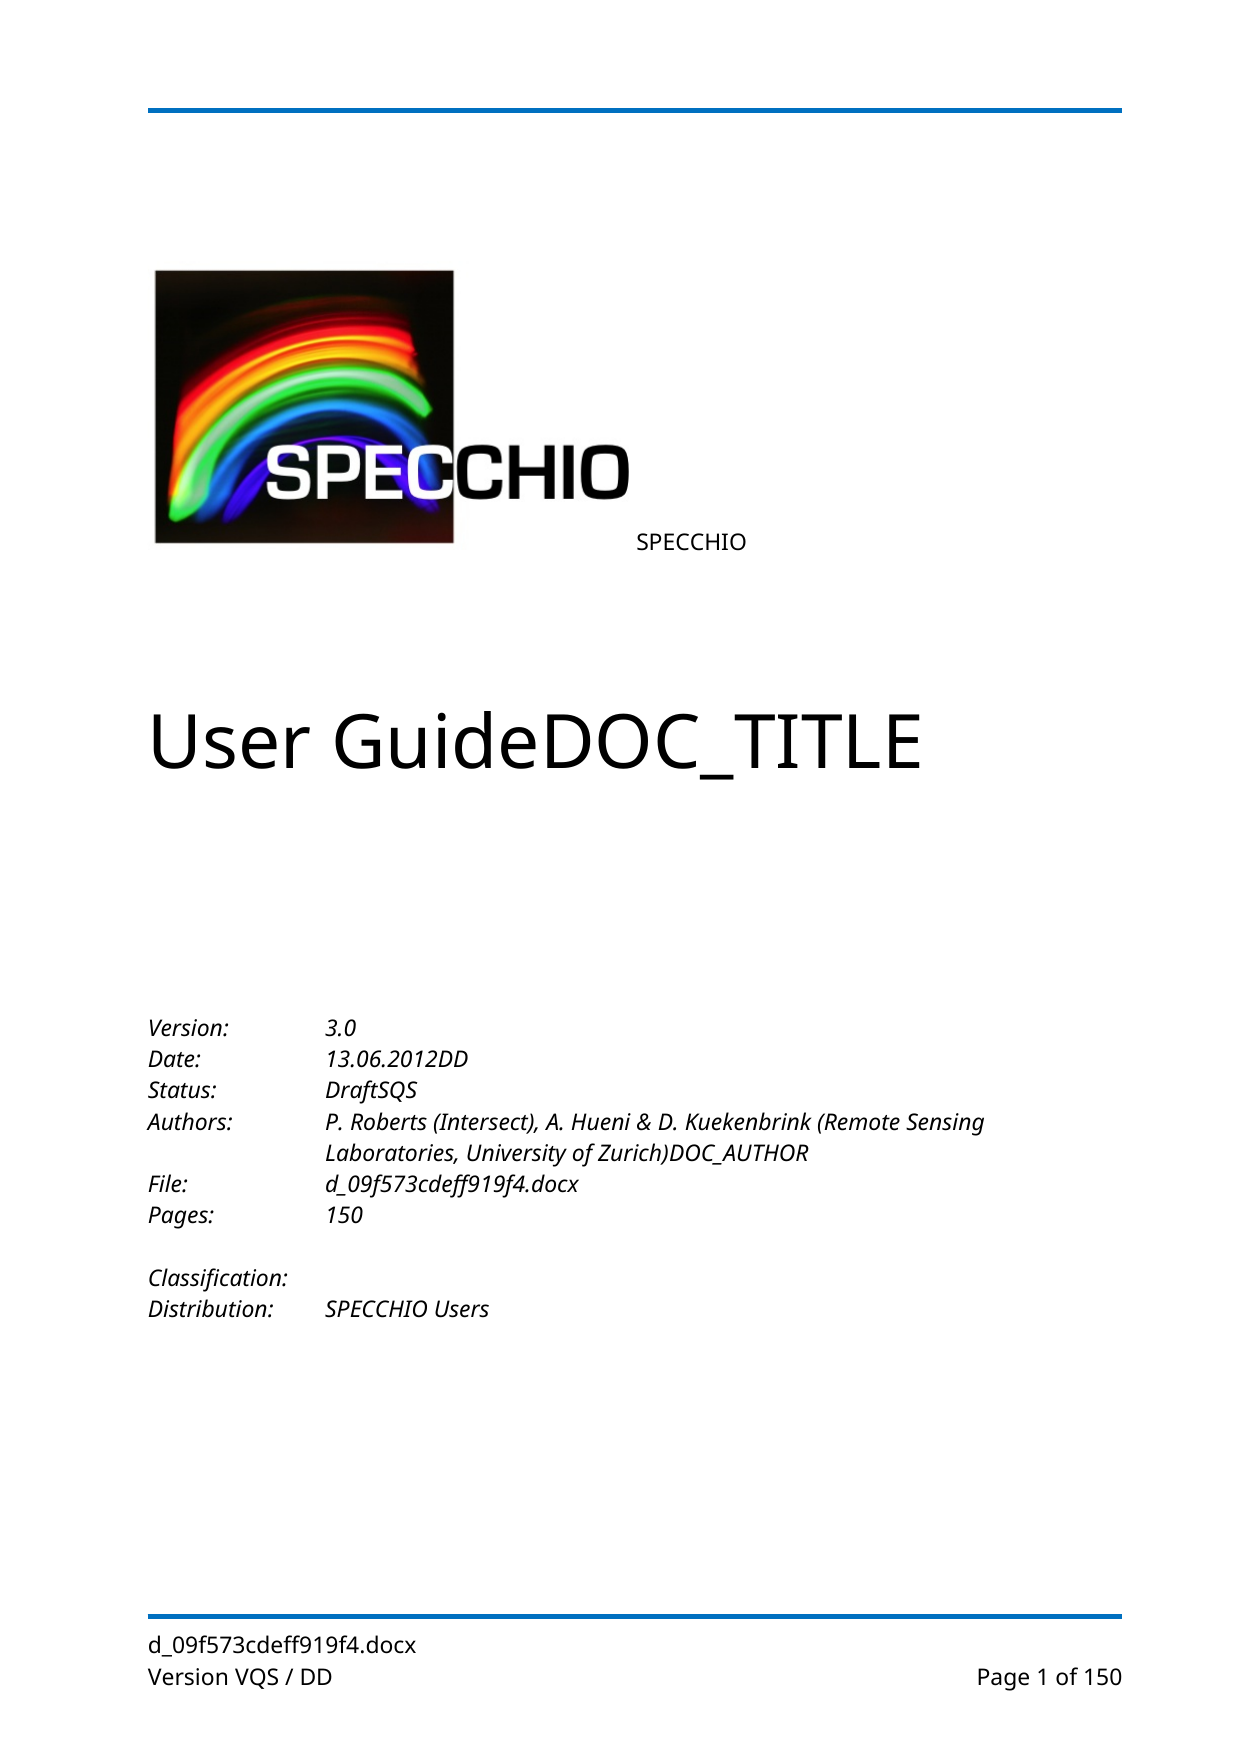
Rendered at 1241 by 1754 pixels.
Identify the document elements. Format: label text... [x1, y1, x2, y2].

text Pages: 135 [148, 1199, 1122, 1230]
picture [147, 261, 637, 550]
text File: SPECCHIO_UserGuide.docx [148, 1168, 1122, 1199]
text Classification: [148, 1262, 1122, 1293]
